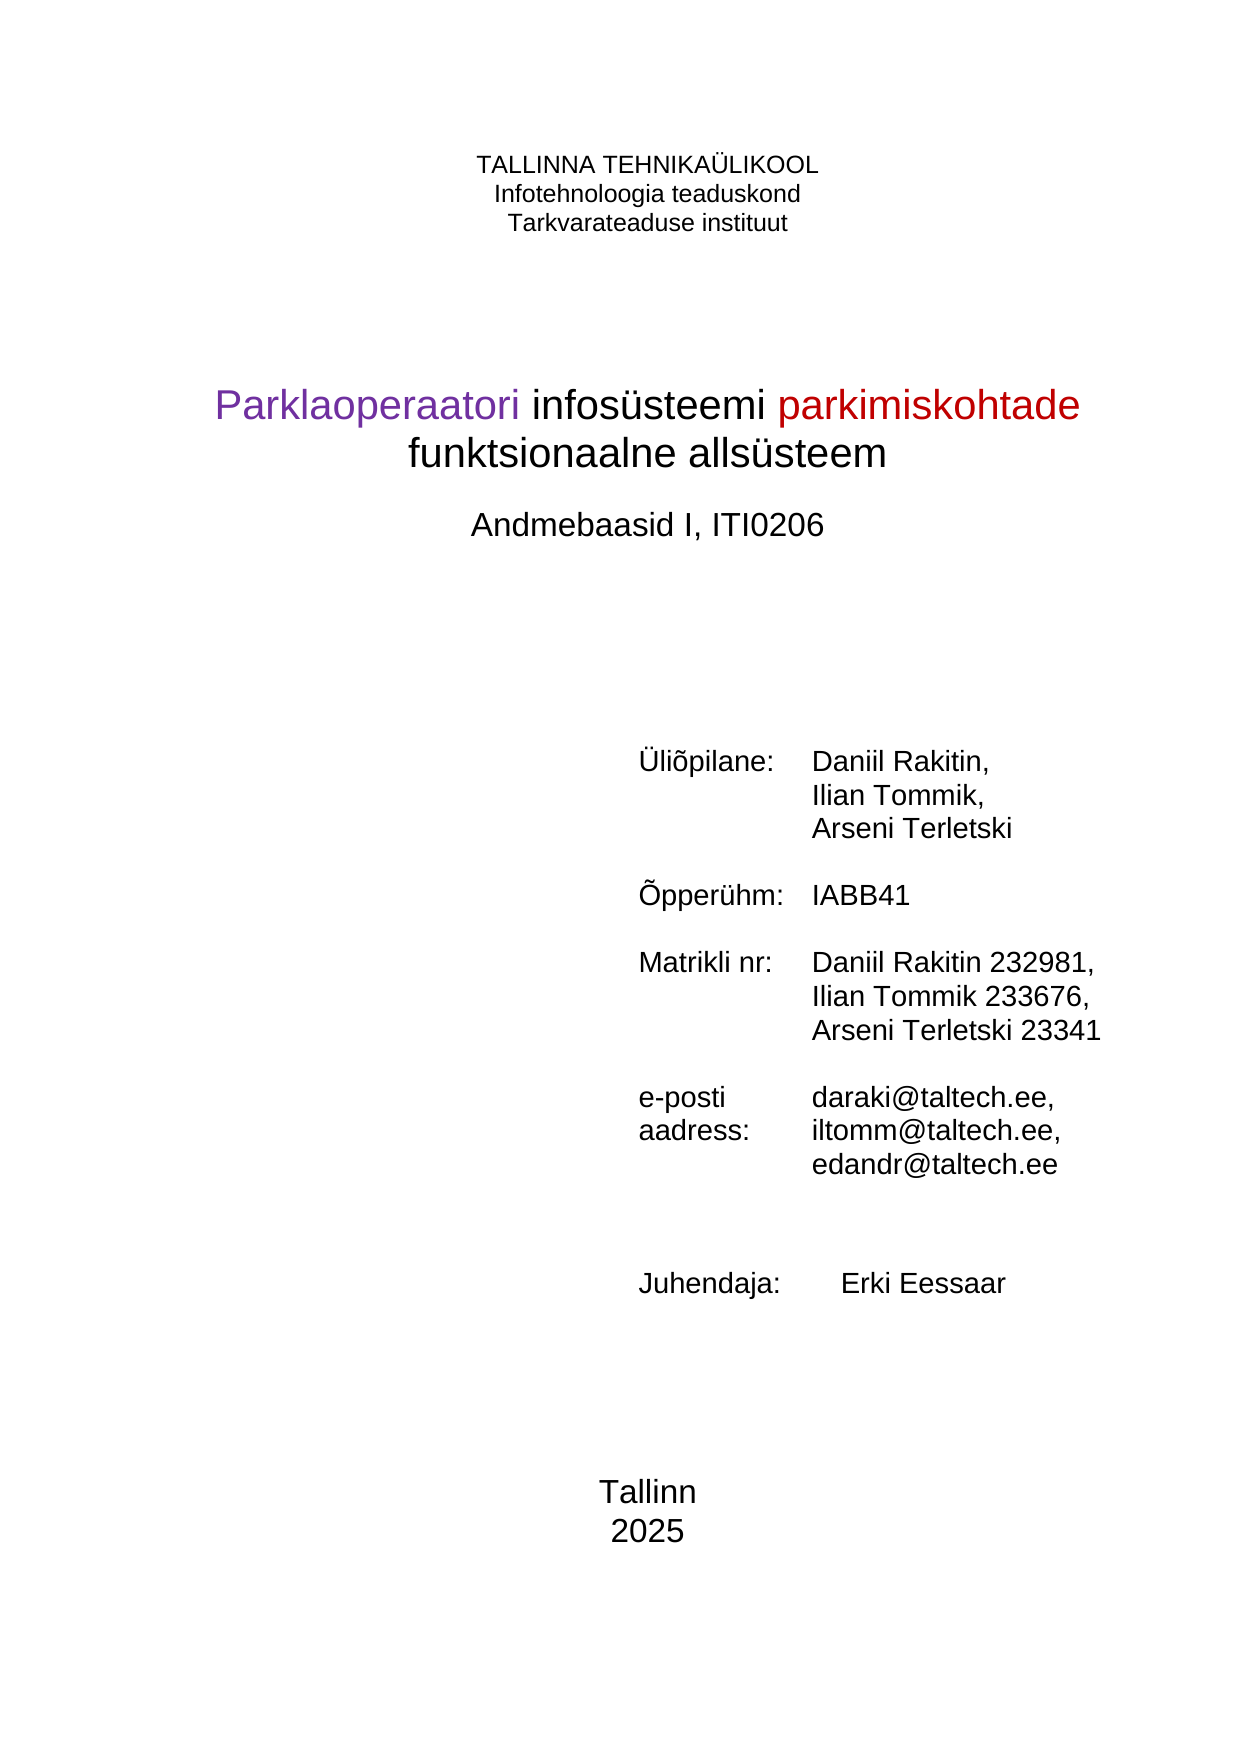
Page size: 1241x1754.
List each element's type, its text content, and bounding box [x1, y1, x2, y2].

text Andmebaasid I, ITI0206 [187, 504, 1107, 543]
table_cell Daniil Rakitin 232981, Ilian Tommik 233676, Arseni Terletski 23341 [800, 946, 1107, 1080]
table_cell daraki@taltech.ee, iltomm@taltech.ee, edandr@taltech.ee [800, 1080, 1107, 1180]
table_header Daniil Rakitin, Ilian Tommik, Arseni Terletski [800, 744, 1107, 878]
text TALLINNA TEHNIKAÜLIKOOL [187, 150, 1107, 179]
table_cell Matrikli nr: [627, 946, 800, 1080]
table_cell IABB41 [800, 879, 1107, 946]
title Parklaoperaatori infosüsteemi parkimiskohtade funktsionaalne allsüsteem [187, 380, 1107, 476]
text Infotehnoloogia teaduskond [187, 179, 1107, 207]
table_cell e-posti aadress: [627, 1080, 800, 1180]
text Tarkvarateaduse instituut [187, 207, 1107, 236]
table_cell Õpperühm: [627, 879, 800, 946]
text 2025 [187, 1511, 1107, 1549]
text Tallinn [187, 1473, 1107, 1511]
table_header Üliõpilane: [627, 744, 800, 878]
table_header Juhendaja: [627, 1267, 829, 1300]
table_header Erki Eessaar [829, 1267, 1107, 1300]
